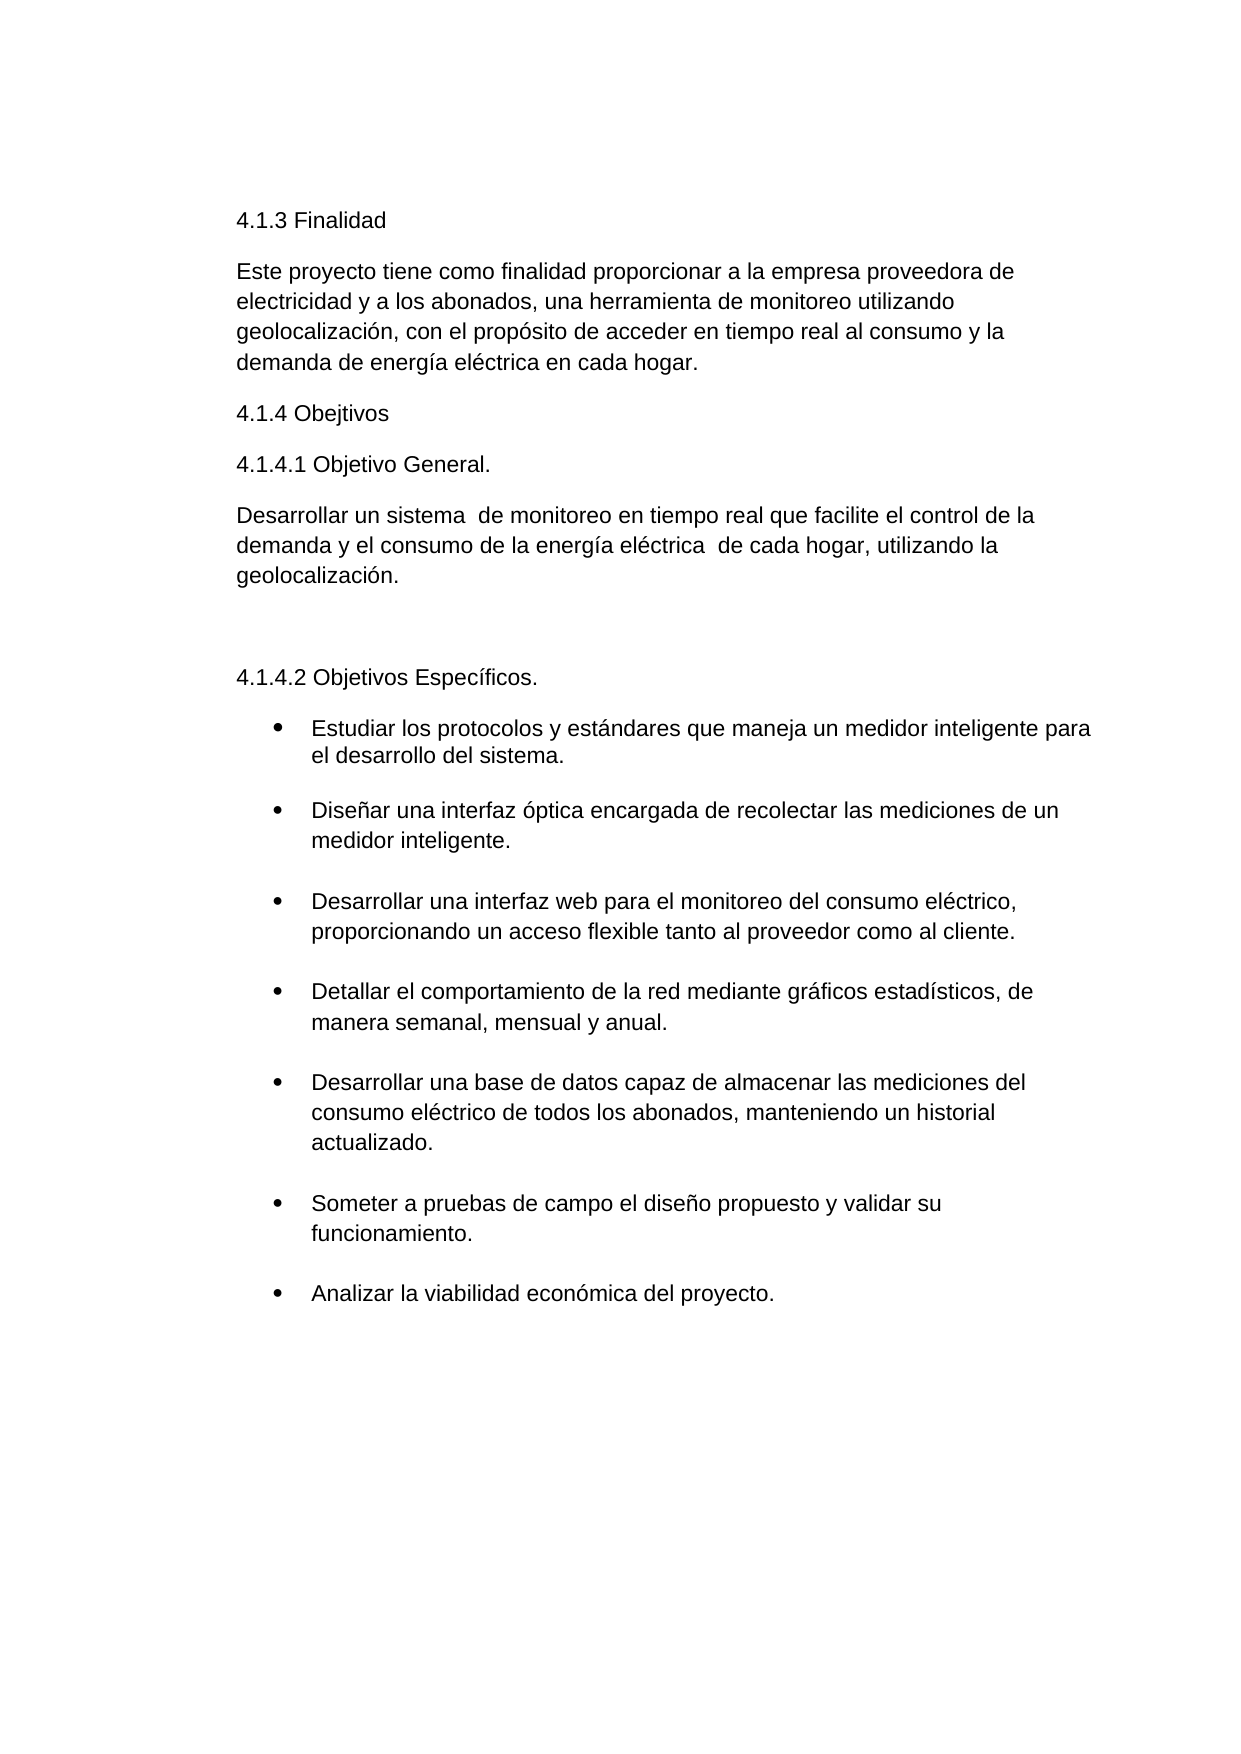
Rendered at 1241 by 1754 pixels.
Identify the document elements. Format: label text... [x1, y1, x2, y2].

text Este proyecto tiene como finalidad proporcionar a la empresa proveedora de electricidad y a los abonados, una herramienta de monitoreo utilizando geolocalización, con el propósito de acceder en tiempo real al consumo y la demanda de energía eléctrica en cada hogar. [236, 258, 1092, 375]
list Someter a pruebas de campo el diseño propuesto y validar su funcionamiento. [274, 1190, 1092, 1246]
list Detallar el comportamiento de la red mediante gráficos estadísticos, de manera semanal, mensual y anual. [274, 978, 1092, 1035]
text 4.1.4 Obejtivos [236, 399, 1092, 426]
text 4.1.4.1 Objetivo General. [236, 451, 1092, 477]
text 4.1.3 Finalidad [236, 207, 1092, 233]
text Desarrollar un sistema de monitoreo en tiempo real que facilite el control de la demanda y el consumo de la energía eléctrica de cada hogar, utilizando la geolocalización. [236, 502, 1092, 588]
list Diseñar una interfaz óptica encargada de recolectar las mediciones de un medidor inteligente. [274, 797, 1092, 854]
list Desarrollar una base de datos capaz de almacenar las mediciones del consumo eléctrico de todos los abonados, manteniendo un historial actualizado. [274, 1069, 1092, 1156]
list Estudiar los protocolos y estándares que maneja un medidor inteligente para el desarrollo del sistema. [274, 715, 1092, 768]
text 4.1.4.2 Objetivos Específicos. [236, 664, 1092, 690]
list Desarrollar una interfaz web para el monitoreo del consumo eléctrico, proporcionando un acceso flexible tanto al proveedor como al cliente. [274, 888, 1092, 944]
list Analizar la viabilidad económica del proyecto. [274, 1280, 1092, 1307]
